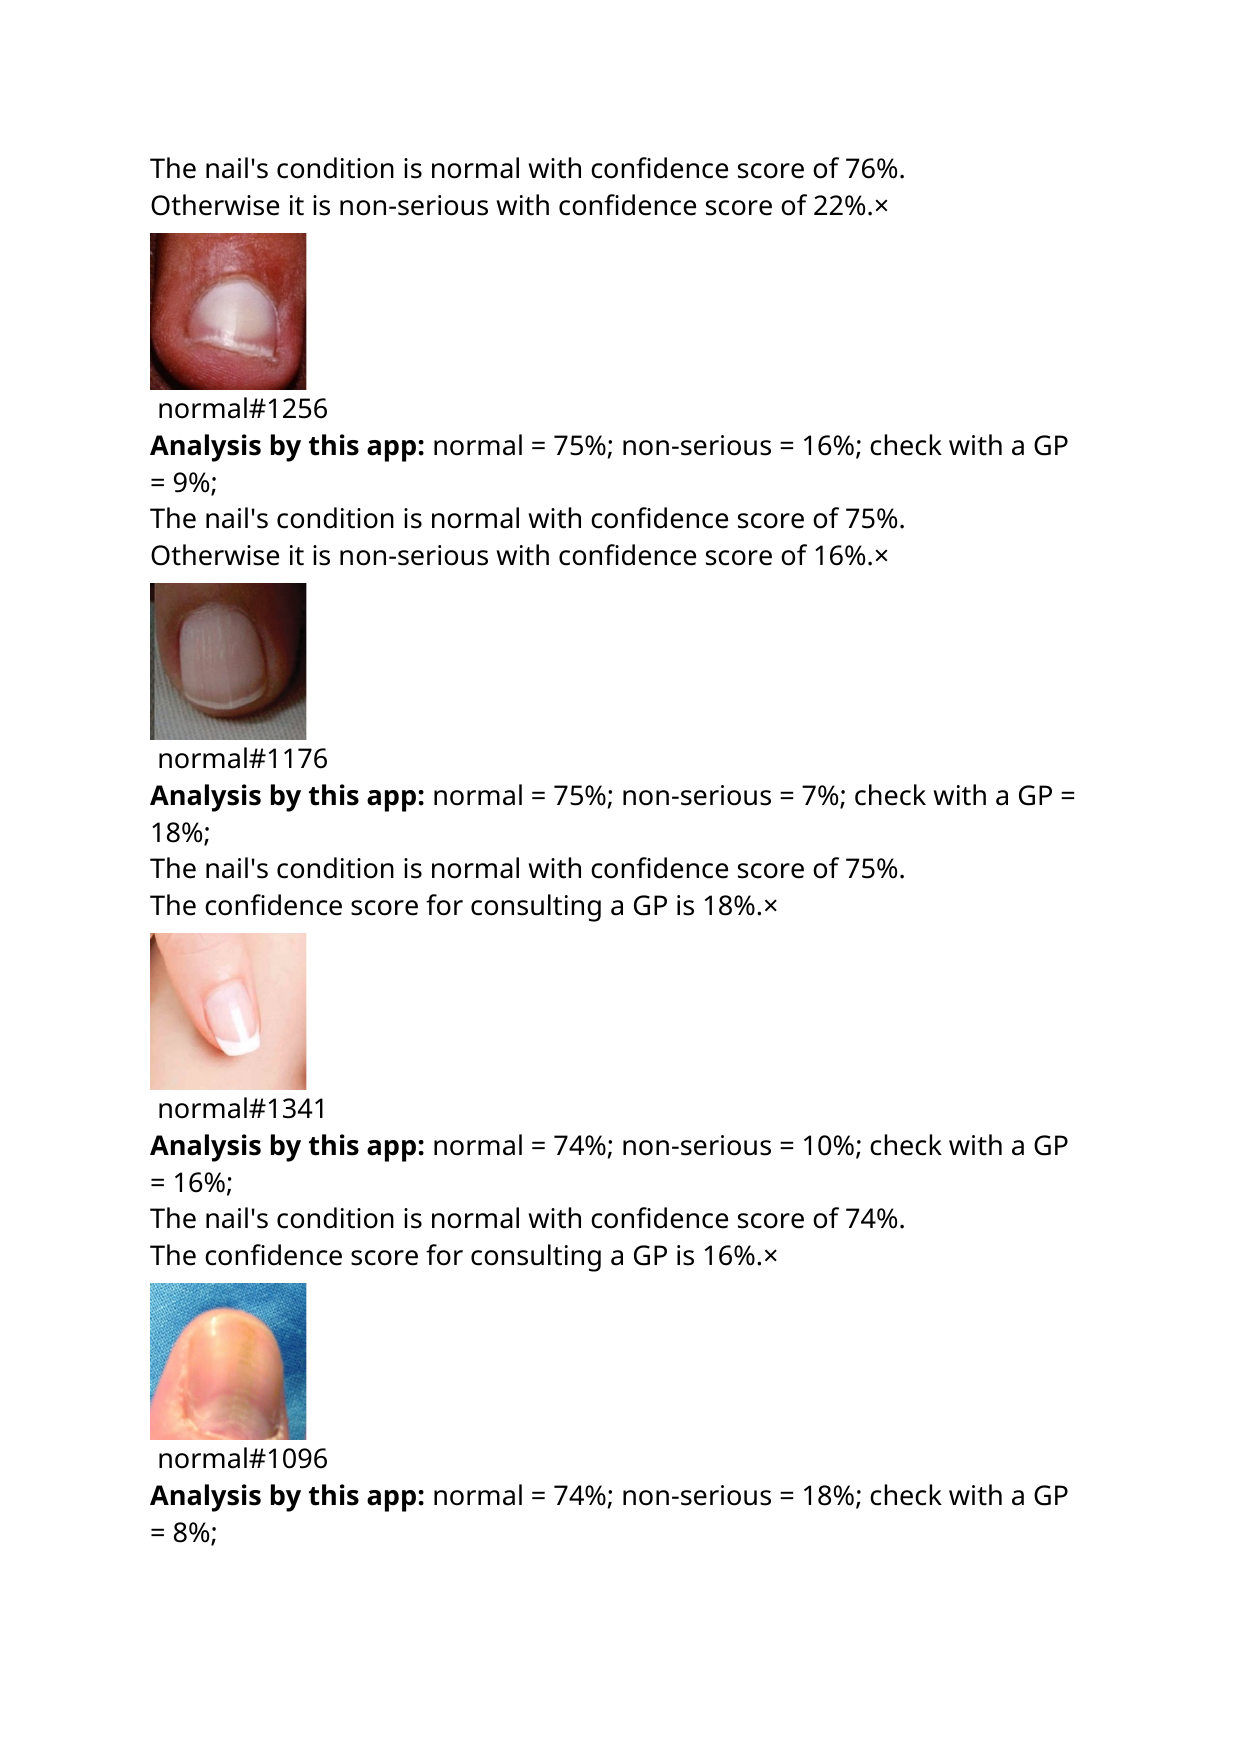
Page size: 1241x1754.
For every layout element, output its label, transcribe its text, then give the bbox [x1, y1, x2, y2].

text normal#1341 Analysis by this app: normal = 74%; non-serious = 10%; check with a GP = 16%; The nail's condition is normal with confidence score of 74%. The confidence score for consulting a GP is 16%.× [150, 933, 1090, 1274]
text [150, 150, 1090, 224]
picture [150, 933, 307, 1090]
picture [150, 1283, 307, 1440]
picture [150, 233, 307, 390]
text normal#1256 Analysis by this app: normal = 75%; non-serious = 16%; check with a GP = 9%; The nail's condition is normal with confidence score of 75%. Otherwise it is non-serious with confidence score of 16%.× [150, 233, 1090, 574]
text normal#1176 Analysis by this app: normal = 75%; non-serious = 7%; check with a GP = 18%; The nail's condition is normal with confidence score of 75%. The confidence score for consulting a GP is 18%.× [150, 583, 1090, 924]
picture [150, 583, 307, 740]
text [150, 1283, 1090, 1550]
